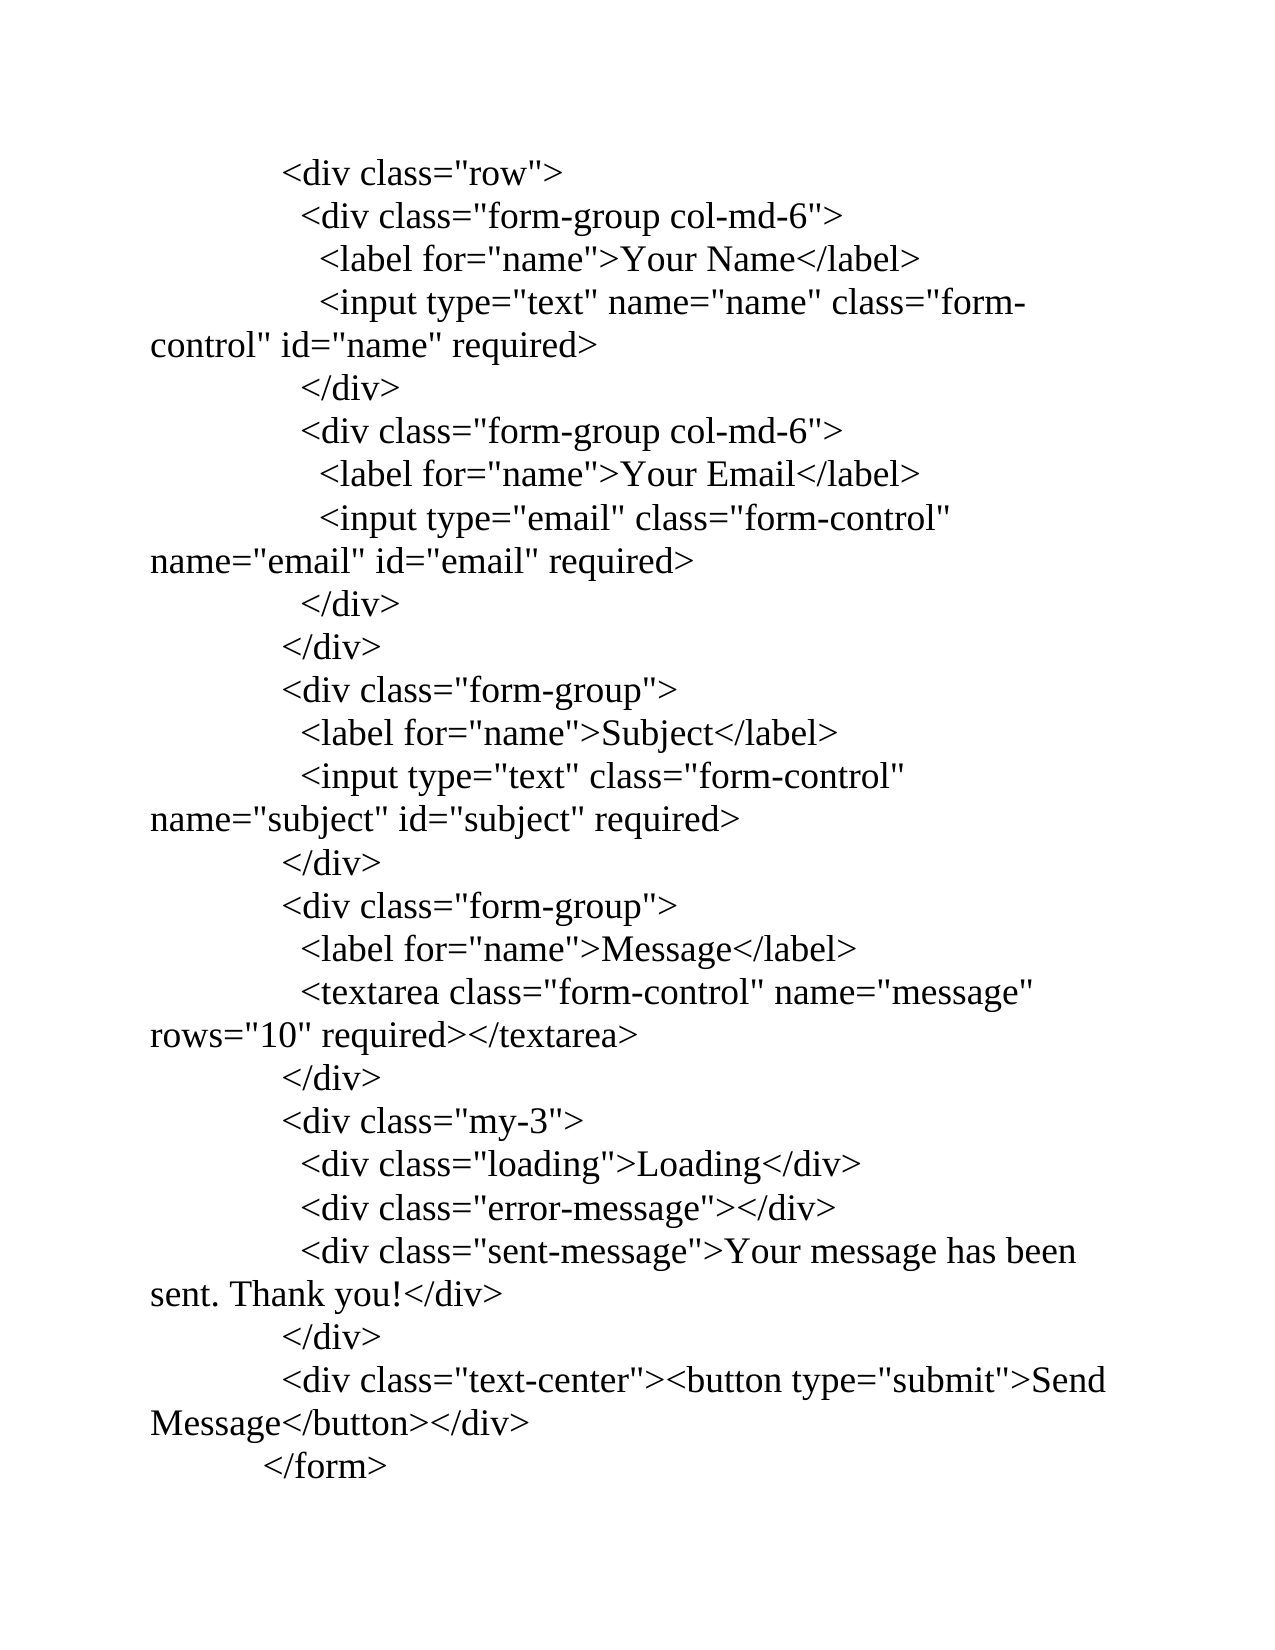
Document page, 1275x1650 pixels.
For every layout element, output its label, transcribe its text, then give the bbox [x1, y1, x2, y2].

text </div> [150, 1314, 1125, 1357]
text </div> [150, 366, 1125, 409]
text <div class="form-group col-md-6"> [150, 409, 1125, 452]
text <div class="form-group col-md-6"> [150, 193, 1125, 236]
text <div class="loading">Loading</div> [150, 1142, 1125, 1185]
text </div> [150, 581, 1125, 624]
text </form> [150, 1444, 1125, 1487]
text </div> [150, 840, 1125, 883]
text <label for="name">Message</label> [150, 926, 1125, 969]
text <label for="name">Your Email</label> [150, 452, 1125, 495]
text <div class="error-message"></div> [150, 1185, 1125, 1228]
text <div class="my-3"> [150, 1099, 1125, 1142]
text <div class="form-group"> [150, 667, 1125, 711]
text <div class="form-group"> [150, 883, 1125, 926]
text <textarea class="form-control" name="message" rows="10" required></textarea> [150, 969, 1125, 1056]
text <input type="text" class="form-control" name="subject" id="subject" required> [150, 754, 1125, 840]
text <div class="sent-message">Your message has been sent. Thank you!</div> [150, 1228, 1125, 1314]
text <div class="row"> [150, 150, 1125, 193]
text </div> [150, 624, 1125, 667]
text </div> [150, 1056, 1125, 1099]
text <div class="text-center"><button type="submit">Send Message</button></div> [150, 1357, 1125, 1444]
text <label for="name">Your Name</label> [150, 236, 1125, 279]
text <label for="name">Subject</label> [150, 711, 1125, 754]
text <input type="text" name="name" class="form-control" id="name" required> [150, 279, 1125, 366]
text <input type="email" class="form-control" name="email" id="email" required> [150, 495, 1125, 581]
